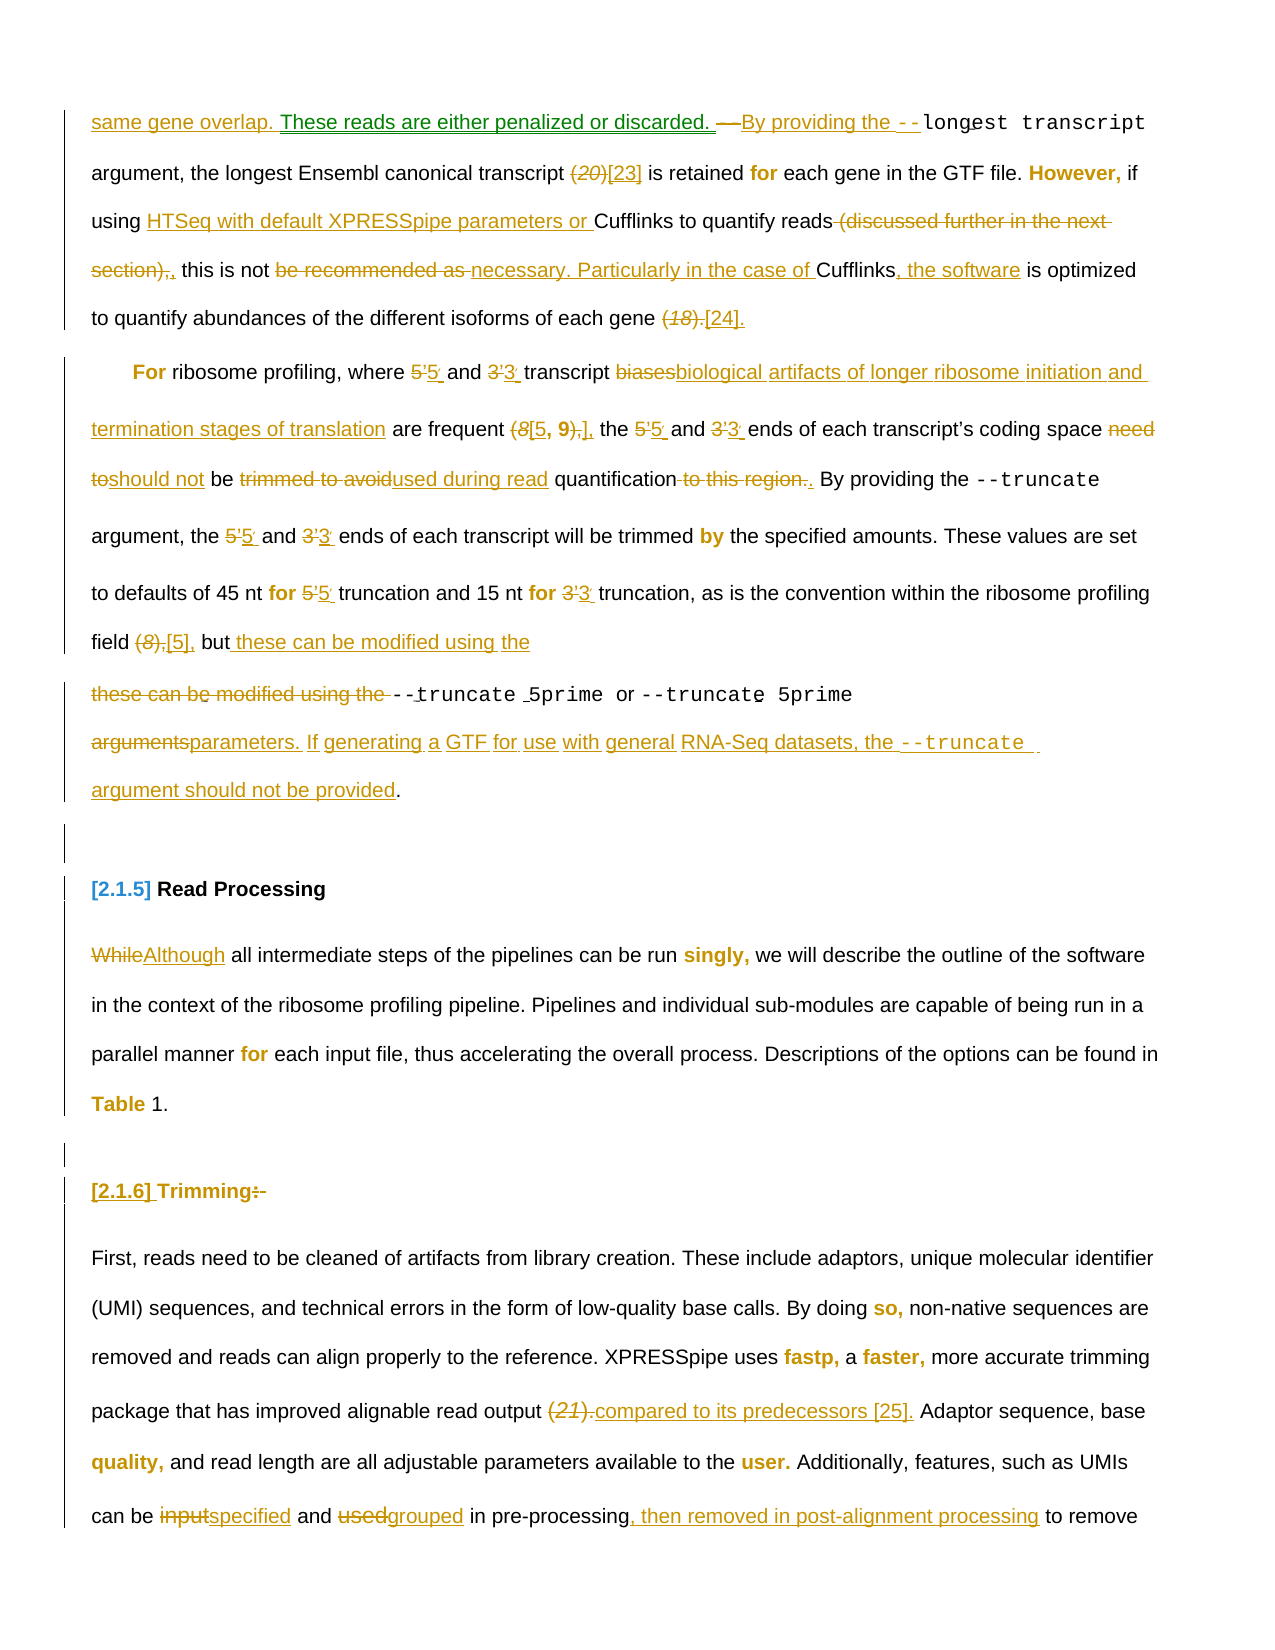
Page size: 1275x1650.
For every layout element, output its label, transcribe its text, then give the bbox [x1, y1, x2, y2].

text --truncate 5prime or --truncate 5prime . [91, 682, 1069, 802]
text longest transcript argument, the longest Ensembl canonical transcript is retained for each gene in the GTF file. However, if using Cufflinks to quantify reads this is not Cufflinks is optimized to quantify abundances of the different isoforms of each gene [91, 110, 1151, 330]
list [91, 1246, 1158, 1528]
text all intermediate steps of the pipelines can be run singly, we will describe the outline of the software in the context of the ribosome profiling pipeline. Pipelines and individual sub-modules are capable of being run in a parallel manner for each input file, thus accelerating the overall process. Descriptions of the options can be found in Table 1. [91, 943, 1164, 1116]
subtitle Trimming [91, 1177, 1202, 1203]
text For ribosome profiling, where and transcript are frequent , 9 the and ends of each transcript’s coding space be quantification By providing the --truncate argument, the and ends of each transcript will be trimmed by the specified amounts. These values are set to defaults of 45 nt for truncation and 15 nt for truncation, as is the convention within the ribosome profiling field but [91, 357, 1155, 654]
subtitle Read Processing [91, 876, 1202, 900]
